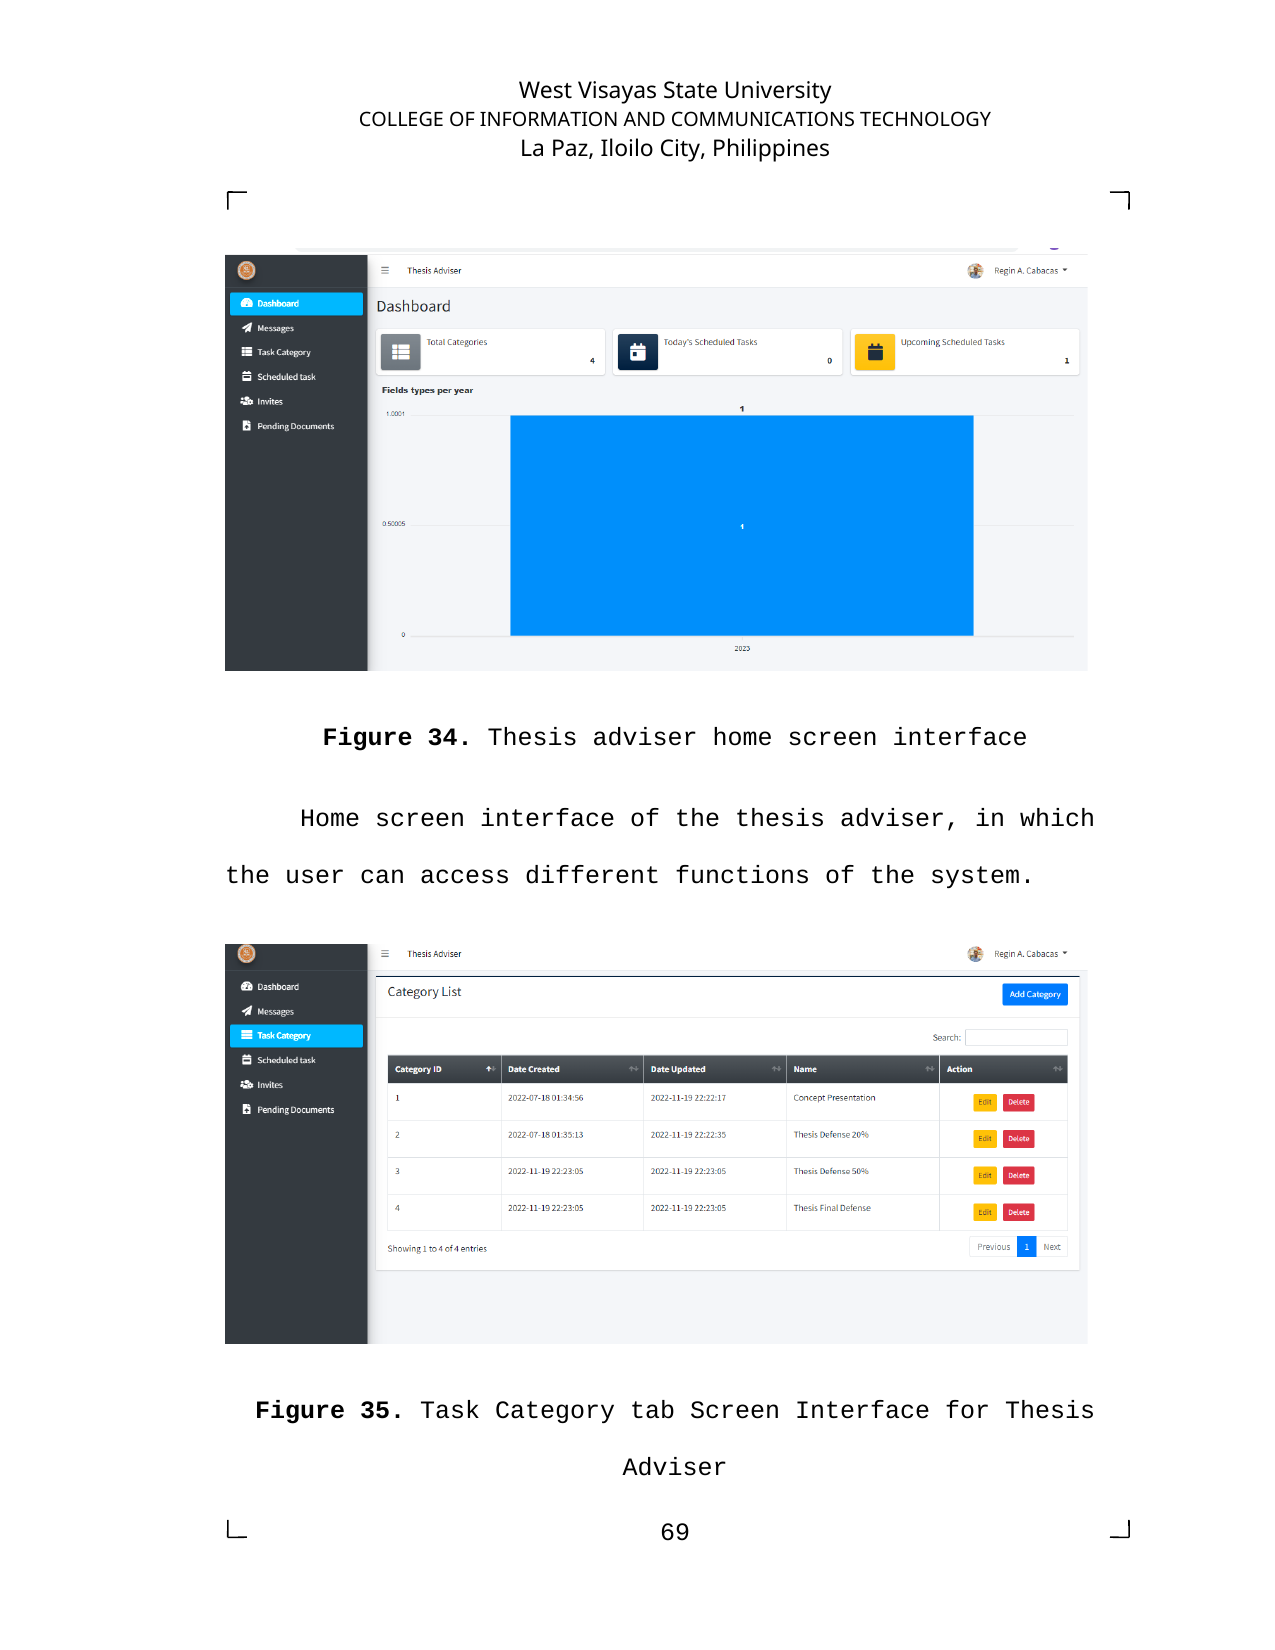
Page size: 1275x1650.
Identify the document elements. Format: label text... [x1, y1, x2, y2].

picture [225, 944, 1088, 1344]
text Figure 34. Thesis adviser home screen interface [225, 724, 1125, 752]
text Figure 35. Task Category tab Screen Interface for Thesis Adviser [225, 1398, 1125, 1483]
picture [225, 248, 1088, 671]
text Home screen interface of the thesis adviser, in which the user can access different functions of the system. [225, 806, 1125, 891]
